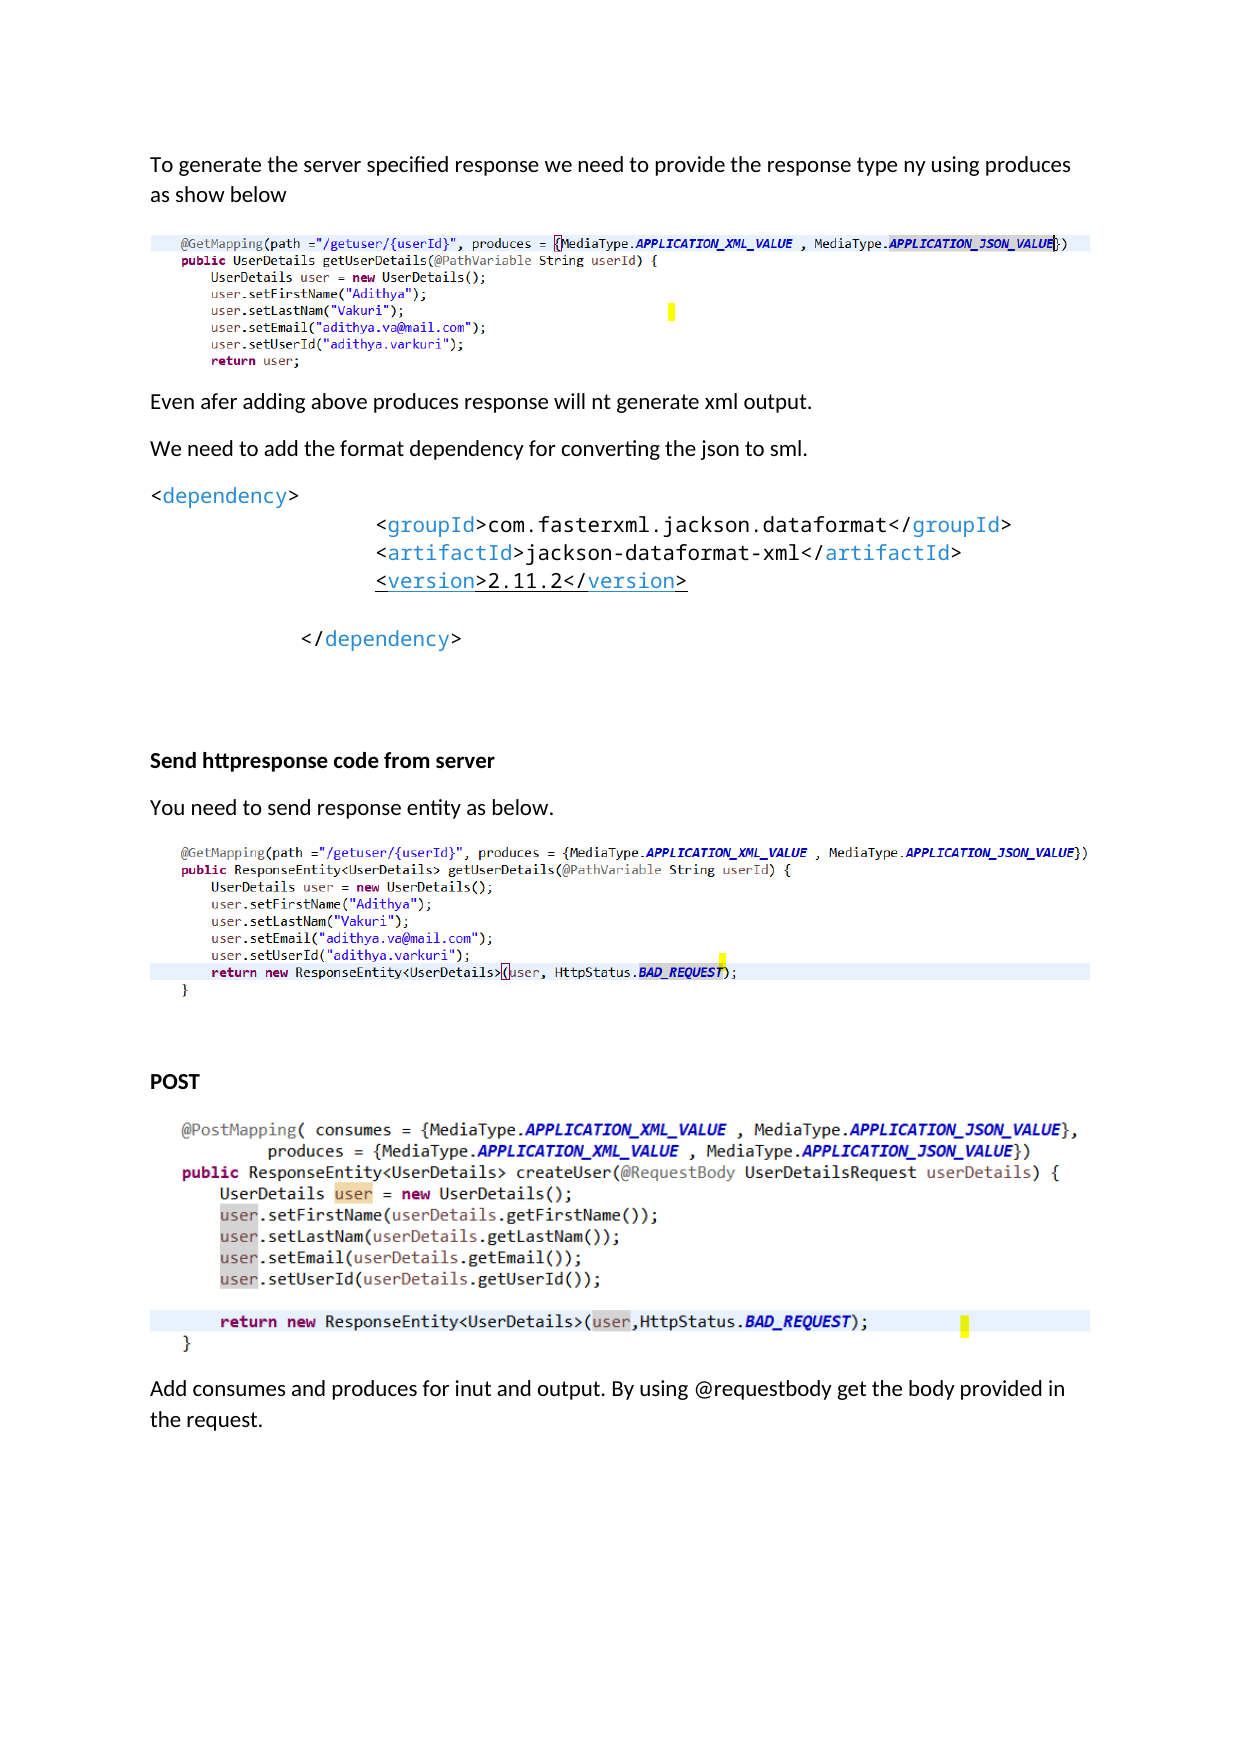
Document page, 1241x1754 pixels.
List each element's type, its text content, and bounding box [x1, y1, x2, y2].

picture [150, 1114, 1091, 1356]
text Add consumes and produces for inut and output. By using @requestbody get the body provided in the request. [150, 1374, 1090, 1433]
text You need to send response entity as below. [150, 793, 1090, 821]
text Even afer adding above produces response will nt generate xml output. [150, 387, 1090, 416]
text To generate the server specified response we need to provide the response type ny using produces as show below [150, 150, 1090, 208]
text <artifactId>jackson-dataformat-xml</artifactId> [150, 538, 1090, 567]
text Send httpresponse code from server [150, 746, 1090, 774]
picture [150, 227, 1091, 369]
text POST [150, 1067, 1090, 1095]
text <version>2.11.2</version> [150, 567, 1090, 595]
text <groupId>com.fasterxml.jackson.dataformat</groupId> [150, 510, 1090, 538]
text </dependency> [150, 624, 1090, 652]
picture [150, 839, 1091, 1002]
text We need to add the format dependency for converting the json to sml. [150, 434, 1090, 462]
text <dependency> [150, 481, 1090, 510]
